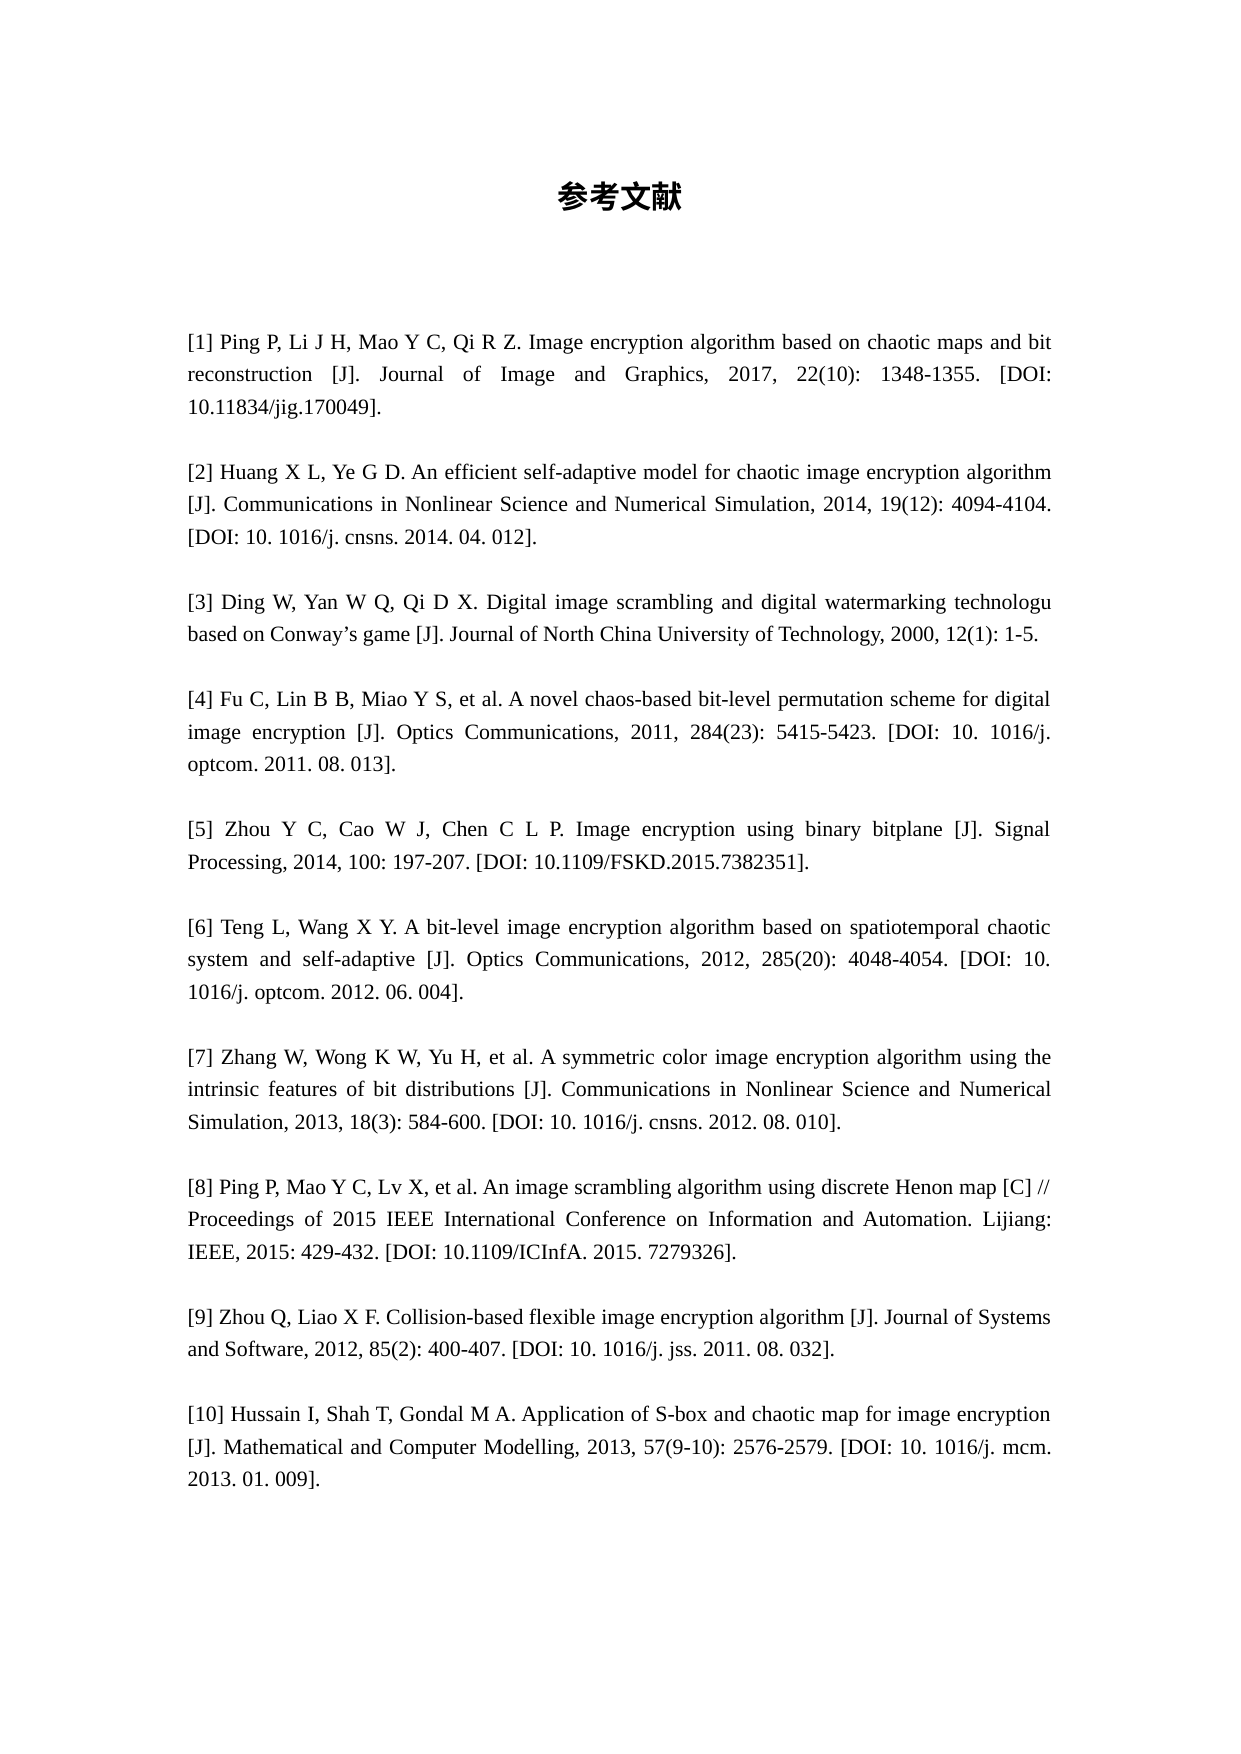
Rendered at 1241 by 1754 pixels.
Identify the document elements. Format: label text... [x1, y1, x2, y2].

text [9] Zhou Q, Liao X F. Collision-based flexible image encryption algorithm [J]. Journal of Systems and Software, 2012, 85(2): 400-407. [DOI: 10. 1016/j. jss. 2011. 08. 032]. [187, 1300, 1053, 1365]
text [7] Zhang W, Wong K W, Yu H, et al. A symmetric color image encryption algorithm using the intrinsic features of bit distributions [J]. Communications in Nonlinear Science and Numerical Simulation, 2013, 18(3): 584-600. [DOI: 10. 1016/j. cnsns. 2012. 08. 010]. [187, 1040, 1053, 1137]
text [10] Hussain I, Shah T, Gondal M A. Application of S-box and chaotic map for image encryption [J]. Mathematical and Computer Modelling, 2013, 57(9-10): 2576-2579. [DOI: 10. 1016/j. mcm. 2013. 01. 009]. [187, 1397, 1053, 1495]
text [5] Zhou Y C, Cao W J, Chen C L P. Image encryption using binary bitplane [J]. Signal Processing, 2014, 100: 197-207. [DOI: 10.1109/FSKD.2015.7382351]. [187, 812, 1053, 877]
subtitle 参考文献 [187, 162, 1053, 227]
text [1] Ping P, Li J H, Mao Y C, Qi R Z. Image encryption algorithm based on chaotic maps and bit reconstruction [J]. Journal of Image and Graphics, 2017, 22(10): 1348-1355. [DOI: 10.11834/jig.170049]. [187, 325, 1053, 422]
text [4] Fu C, Lin B B, Miao Y S, et al. A novel chaos-based bit-level permutation scheme for digital image encryption [J]. Optics Communications, 2011, 284(23): 5415-5423. [DOI: 10. 1016/j. optcom. 2011. 08. 013]. [187, 682, 1053, 780]
text [6] Teng L, Wang X Y. A bit-level image encryption algorithm based on spatiotemporal chaotic system and self-adaptive [J]. Optics Communications, 2012, 285(20): 4048-4054. [DOI: 10. 1016/j. optcom. 2012. 06. 004]. [187, 910, 1053, 1007]
text [8] Ping P, Mao Y C, Lv X, et al. An image scrambling algorithm using discrete Henon map [C] // Proceedings of 2015 IEEE International Conference on Information and Automation. Lijiang: IEEE, 2015: 429-432. [DOI: 10.1109/ICInfA. 2015. 7279326]. [187, 1170, 1053, 1267]
text [3] Ding W, Yan W Q, Qi D X. Digital image scrambling and digital watermarking technologu based on Conway’s game [J]. Journal of North China University of Technology, 2000, 12(1): 1-5. [187, 585, 1053, 650]
text [2] Huang X L, Ye G D. An efficient self-adaptive model for chaotic image encryption algorithm [J]. Communications in Nonlinear Science and Numerical Simulation, 2014, 19(12): 4094-4104. [DOI: 10. 1016/j. cnsns. 2014. 04. 012]. [187, 455, 1053, 552]
